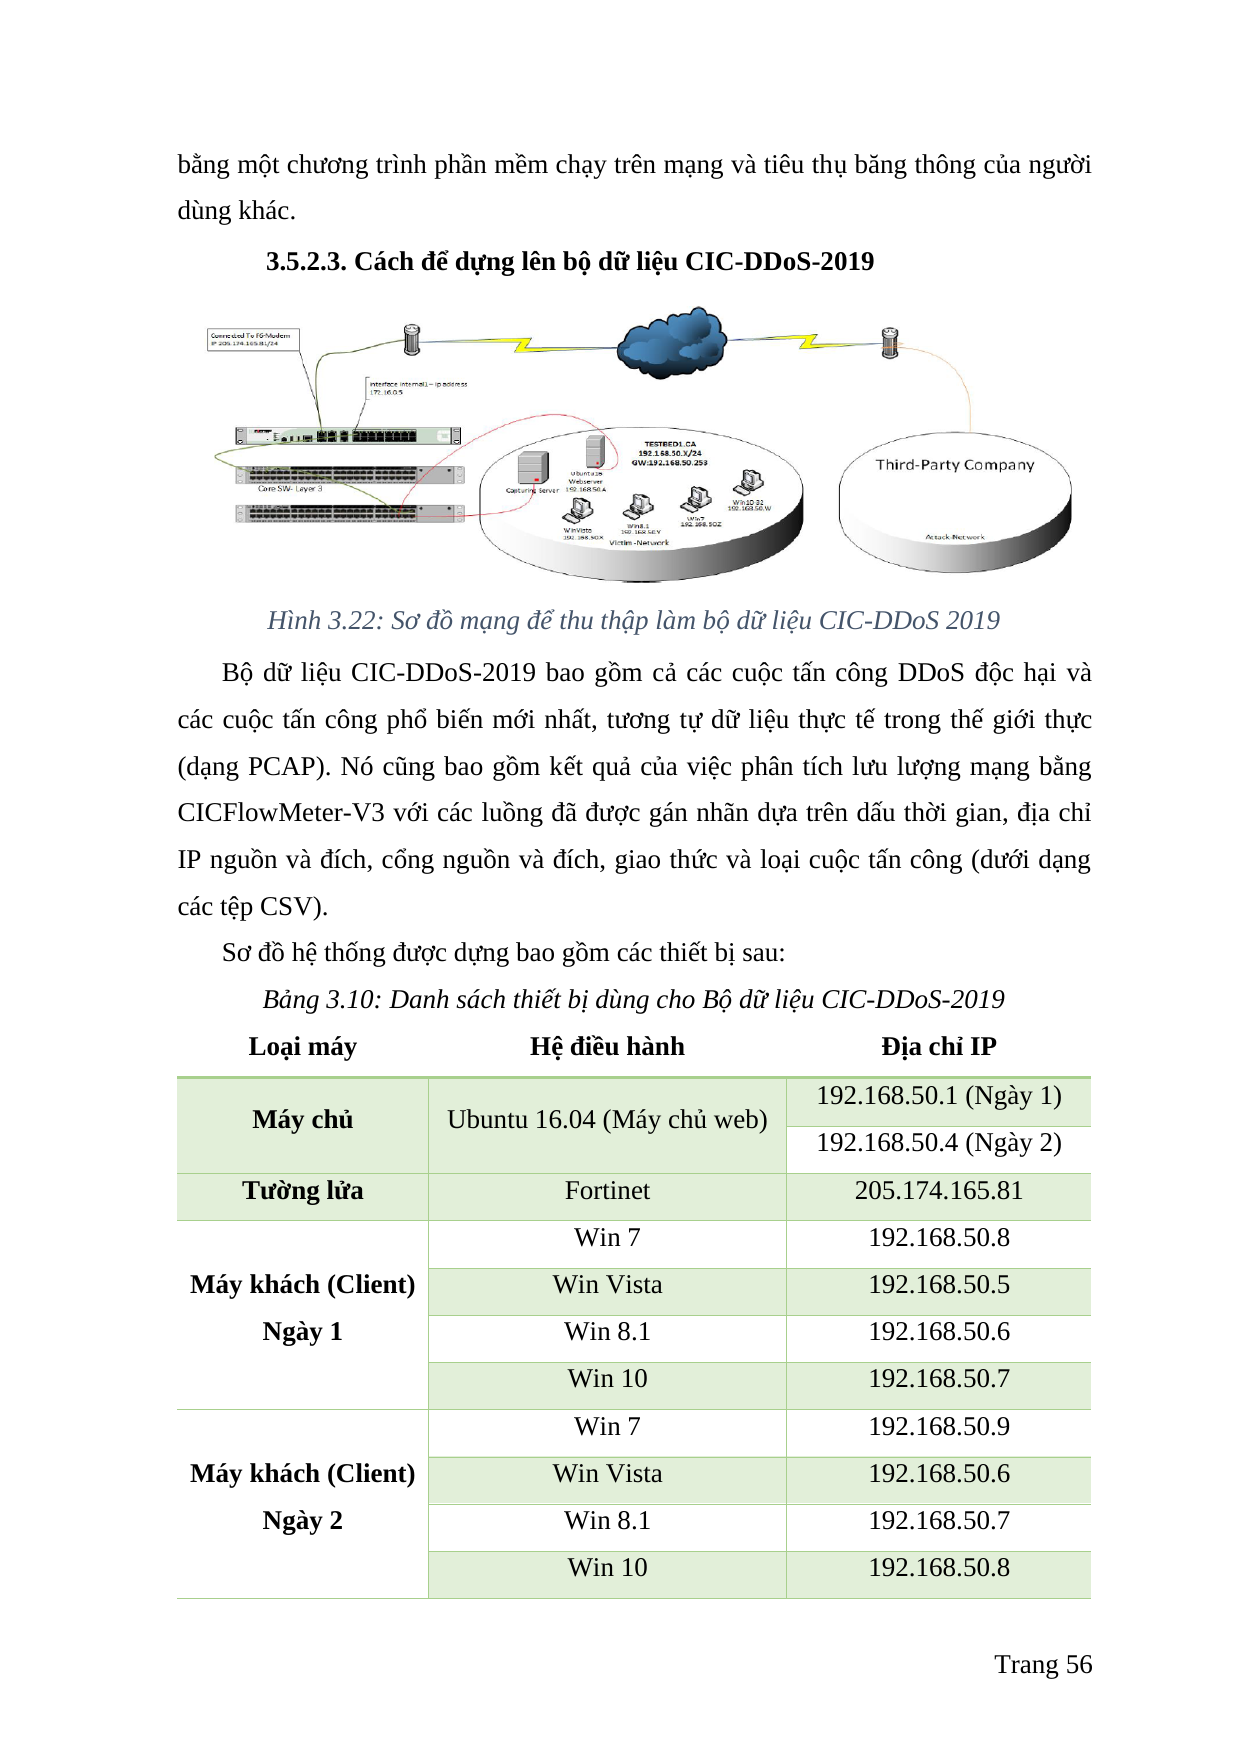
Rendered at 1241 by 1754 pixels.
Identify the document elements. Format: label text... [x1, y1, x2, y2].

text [177, 148, 1092, 226]
table_header Địa chỉ IP [787, 1030, 1091, 1076]
table_cell 192.168.50.6 [787, 1316, 1091, 1362]
table_cell 192.168.50.8 [787, 1221, 1091, 1268]
table_cell Win 8.1 [429, 1316, 786, 1362]
table_cell 192.168.50.1 (Ngày 1) [787, 1079, 1091, 1126]
table_cell Máy khách (Client) Ngày 1 [177, 1221, 428, 1409]
table_cell 192.168.50.8 [787, 1552, 1091, 1598]
table_cell 192.168.50.7 [787, 1363, 1091, 1409]
table_cell 192.168.50.7 [787, 1505, 1091, 1551]
table_cell Fortinet [429, 1174, 786, 1220]
table_cell 192.168.50.9 [787, 1410, 1091, 1456]
table_cell Ubuntu 16.04 (Máy chủ web) [429, 1079, 786, 1173]
table_cell Win 7 [429, 1221, 786, 1268]
table_cell Máy chủ [177, 1079, 428, 1173]
text Sơ đồ hệ thống được dựng bao gồm các thiết bị sau: [177, 936, 1092, 967]
table_header Loại máy [177, 1030, 428, 1076]
table_cell Tường lửa [177, 1174, 428, 1220]
table_cell Máy khách (Client) Ngày 2 [177, 1410, 428, 1598]
text Bộ dữ liệu CIC-DDoS-2019 bao gồm cả các cuộc tấn công DDoS độc hại và các cuộc tấn công phổ biến mới nhất, tương tự dữ liệu thực tế trong thế giới thực (dạng PCAP). Nó cũng bao gồm kết quả của việc phân tích lưu lượng mạng bằng CICFlowMeter-V3 với các luồng đã được gán nhãn dựa trên dấu thời gian, địa chỉ IP nguồn và đích, cổng nguồn và đích, giao thức và loại cuộc tấn công (dưới dạng các tệp CSV). [177, 656, 1092, 921]
table_cell 192.168.50.6 [787, 1458, 1091, 1503]
picture [177, 291, 1120, 589]
table_cell 205.174.165.81 [787, 1174, 1091, 1220]
table_cell Win 8.1 [429, 1505, 786, 1551]
table_cell Win 7 [429, 1410, 786, 1456]
table_cell 192.168.50.5 [787, 1269, 1091, 1315]
table_header Hệ điều hành [428, 1030, 787, 1076]
table_cell Win Vista [429, 1458, 786, 1503]
table_cell 192.168.50.4 (Ngày 2) [787, 1127, 1091, 1173]
table_cell Win Vista [429, 1269, 786, 1315]
table_cell Win 10 [429, 1552, 786, 1598]
table_cell Win 10 [429, 1363, 786, 1409]
title Bảng 3.10: Danh sách thiết bị dùng cho Bộ dữ liệu CIC-DDoS-2019 [177, 983, 1092, 1014]
subtitle Cách để dựng lên bộ dữ liệu CIC-DDoS-2019 [266, 245, 1092, 276]
